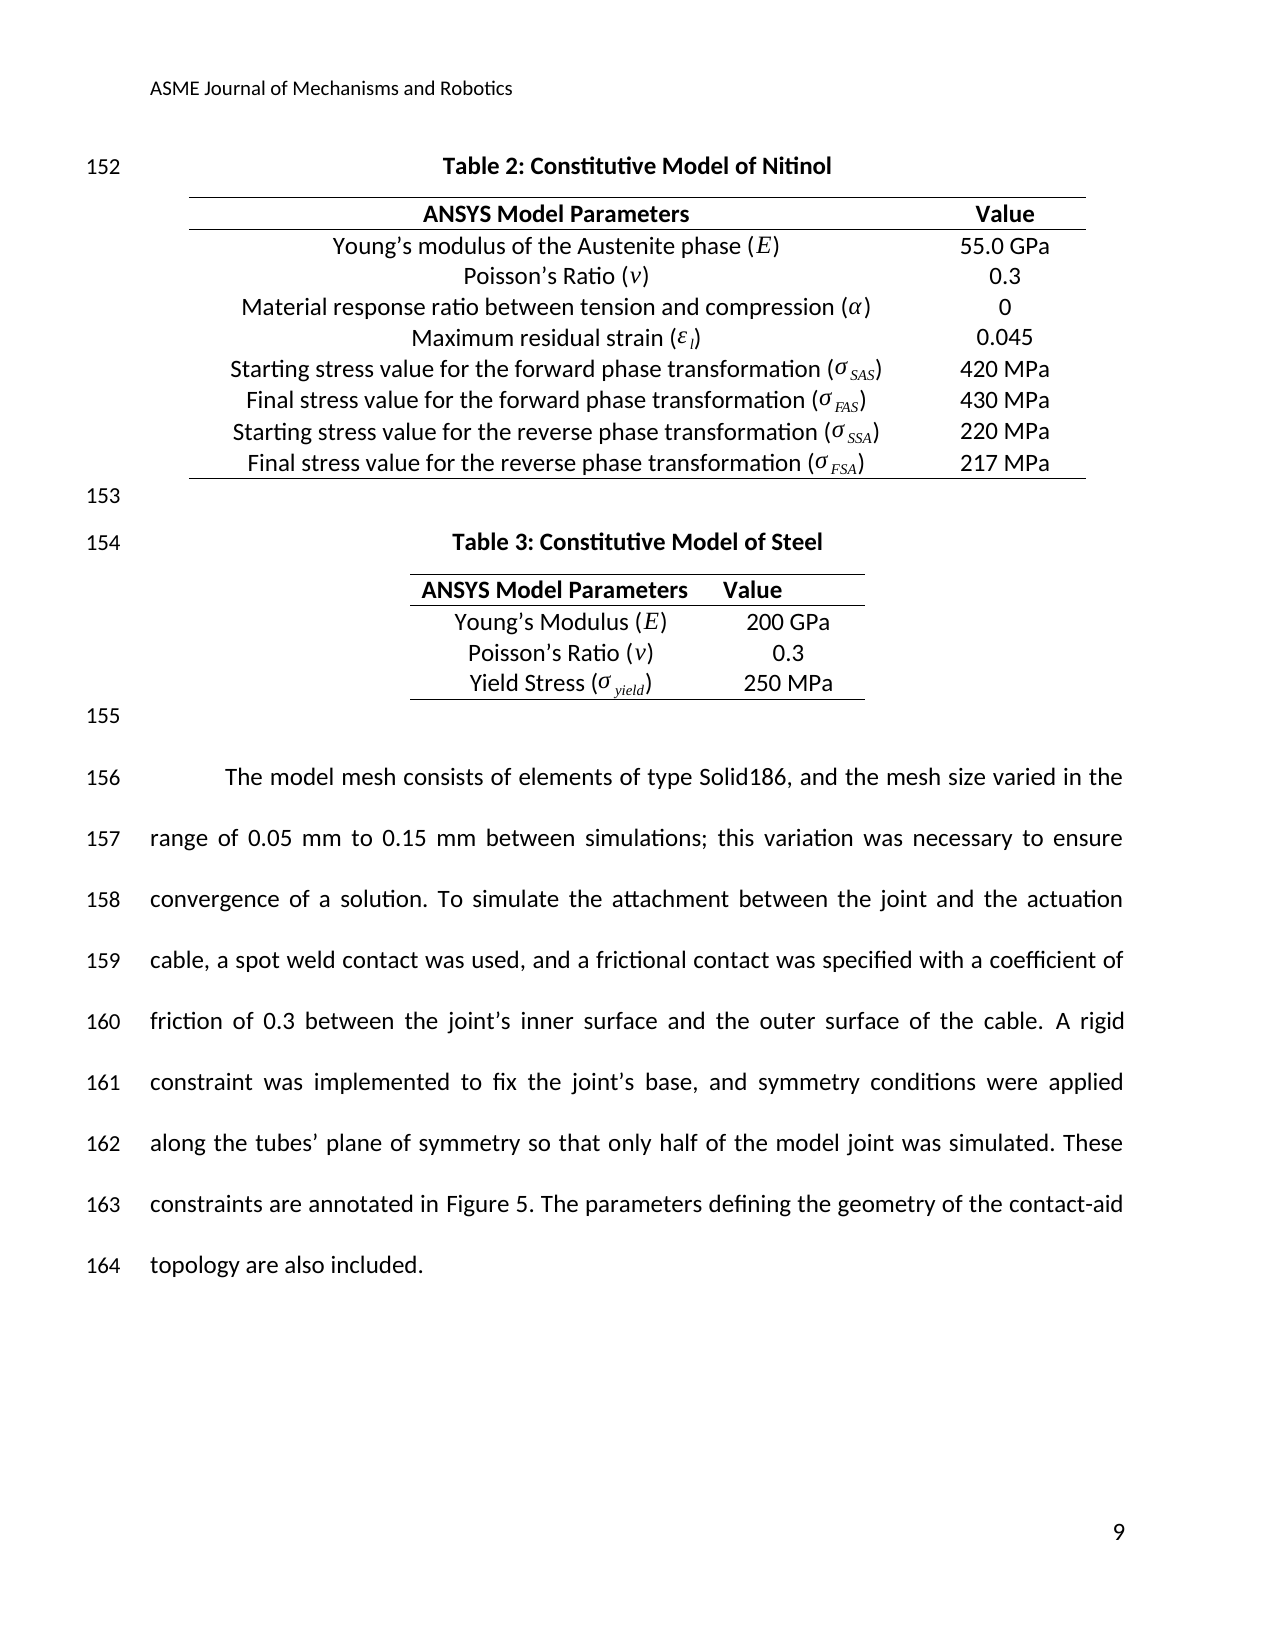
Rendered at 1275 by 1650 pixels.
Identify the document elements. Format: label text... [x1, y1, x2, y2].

table_cell Final stress value for the reverse phase transformation () [189, 447, 924, 478]
table_cell 200 GPa [712, 606, 865, 637]
text Table 3: Constitutive Model of Steel [150, 526, 1125, 557]
table_cell Final stress value for the forward phase transformation () [189, 384, 924, 415]
table_header ANSYS Model Parameters [410, 575, 712, 605]
table_cell 420 MPa [924, 353, 1086, 384]
table_cell 430 MPa [924, 384, 1086, 415]
table_cell Young’s Modulus () [410, 606, 712, 637]
table_cell Young’s modulus of the Austenite phase () [189, 230, 924, 260]
table_cell Starting stress value for the forward phase transformation () [189, 353, 924, 384]
table_cell 0 [924, 291, 1086, 321]
table_cell Material response ratio between tension and compression () [189, 291, 924, 321]
table_cell 220 MPa [924, 415, 1086, 447]
table_cell 217 MPa [924, 447, 1086, 478]
table_cell Poisson’s Ratio () [410, 637, 712, 667]
table_header ANSYS Model Parameters [189, 198, 924, 229]
table_cell 0.045 [924, 321, 1086, 353]
table_cell Maximum residual strain () [189, 321, 924, 353]
text The model mesh consists of elements of type Solid186, and the mesh size varied in the range of 0.05 mm to 0.15 mm between simulations; this variation was necessary to ensure convergence of a solution. To simulate the attachment between the joint and the actuation cable, a spot weld contact was used, and a frictional contact was specified with a coefficient of friction of 0.3 between the joint’s inner surface and the outer surface of the cable. A rigid constraint was implemented to fix the joint’s base, and symmetry conditions were applied along the tubes’ plane of symmetry so that only half of the model joint was simulated. These constraints are annotated in Fig. 5. The parameters defining the geometry of the contact-aid topology are also included. [150, 761, 1125, 1279]
table_cell Poisson’s Ratio () [189, 260, 924, 291]
table_header Value [924, 198, 1086, 229]
table_cell 55.0 GPa [924, 230, 1086, 260]
table_cell 250 MPa [712, 667, 865, 698]
table_cell 0.3 [924, 260, 1086, 291]
table_cell 0.3 [712, 637, 865, 667]
table_cell Starting stress value for the reverse phase transformation () [189, 415, 924, 447]
table_cell Yield Stress () [410, 667, 712, 698]
table_header Value [712, 575, 865, 605]
